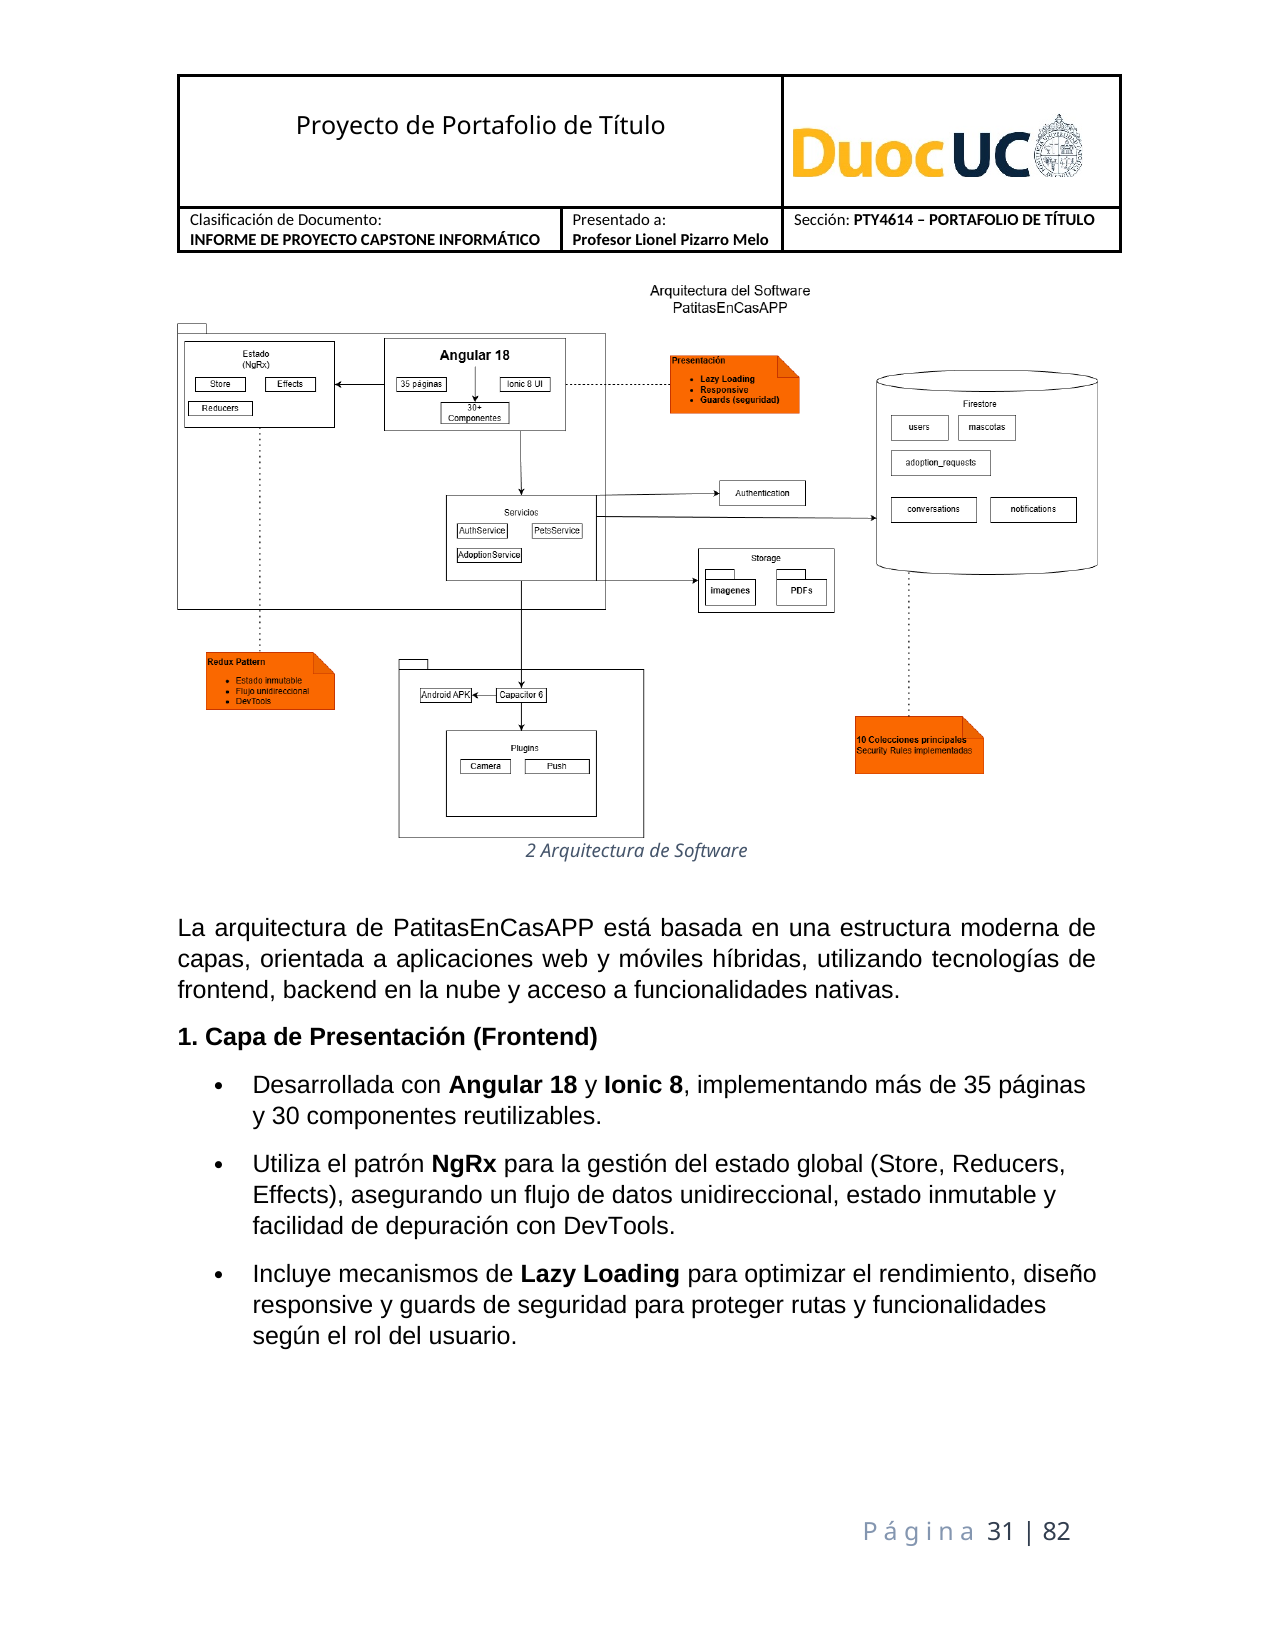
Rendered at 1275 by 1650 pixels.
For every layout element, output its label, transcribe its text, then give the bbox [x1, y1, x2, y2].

text 1. Capa de Presentación (Frontend) [177, 1022, 1098, 1051]
picture [791, 113, 1083, 176]
text La arquitectura de PatitasEnCasAPP está basada en una estructura moderna de capas, orientada a aplicaciones web y móviles híbridas, utilizando tecnologías de frontend, backend en la nube y acceso a funcionalidades nativas. [177, 912, 1098, 1003]
list Incluye mecanismos de Lazy Loading para optimizar el rendimiento, diseño responsive y guards de seguridad para proteger rutas y funcionalidades según el rol del usuario. [215, 1258, 1098, 1349]
picture [177, 281, 1098, 838]
list Desarrollada con Angular 18 y Ionic 8, implementando más de 35 páginas y 30 componentes reutilizables. [215, 1070, 1098, 1130]
text 2 Arquitectura de Software [177, 838, 1098, 863]
list Utiliza el patrón NgRx para la gestión del estado global (Store, Reducers, Effects), asegurando un flujo de datos unidireccional, estado inmutable y facilidad de depuración con DevTools. [215, 1149, 1098, 1239]
